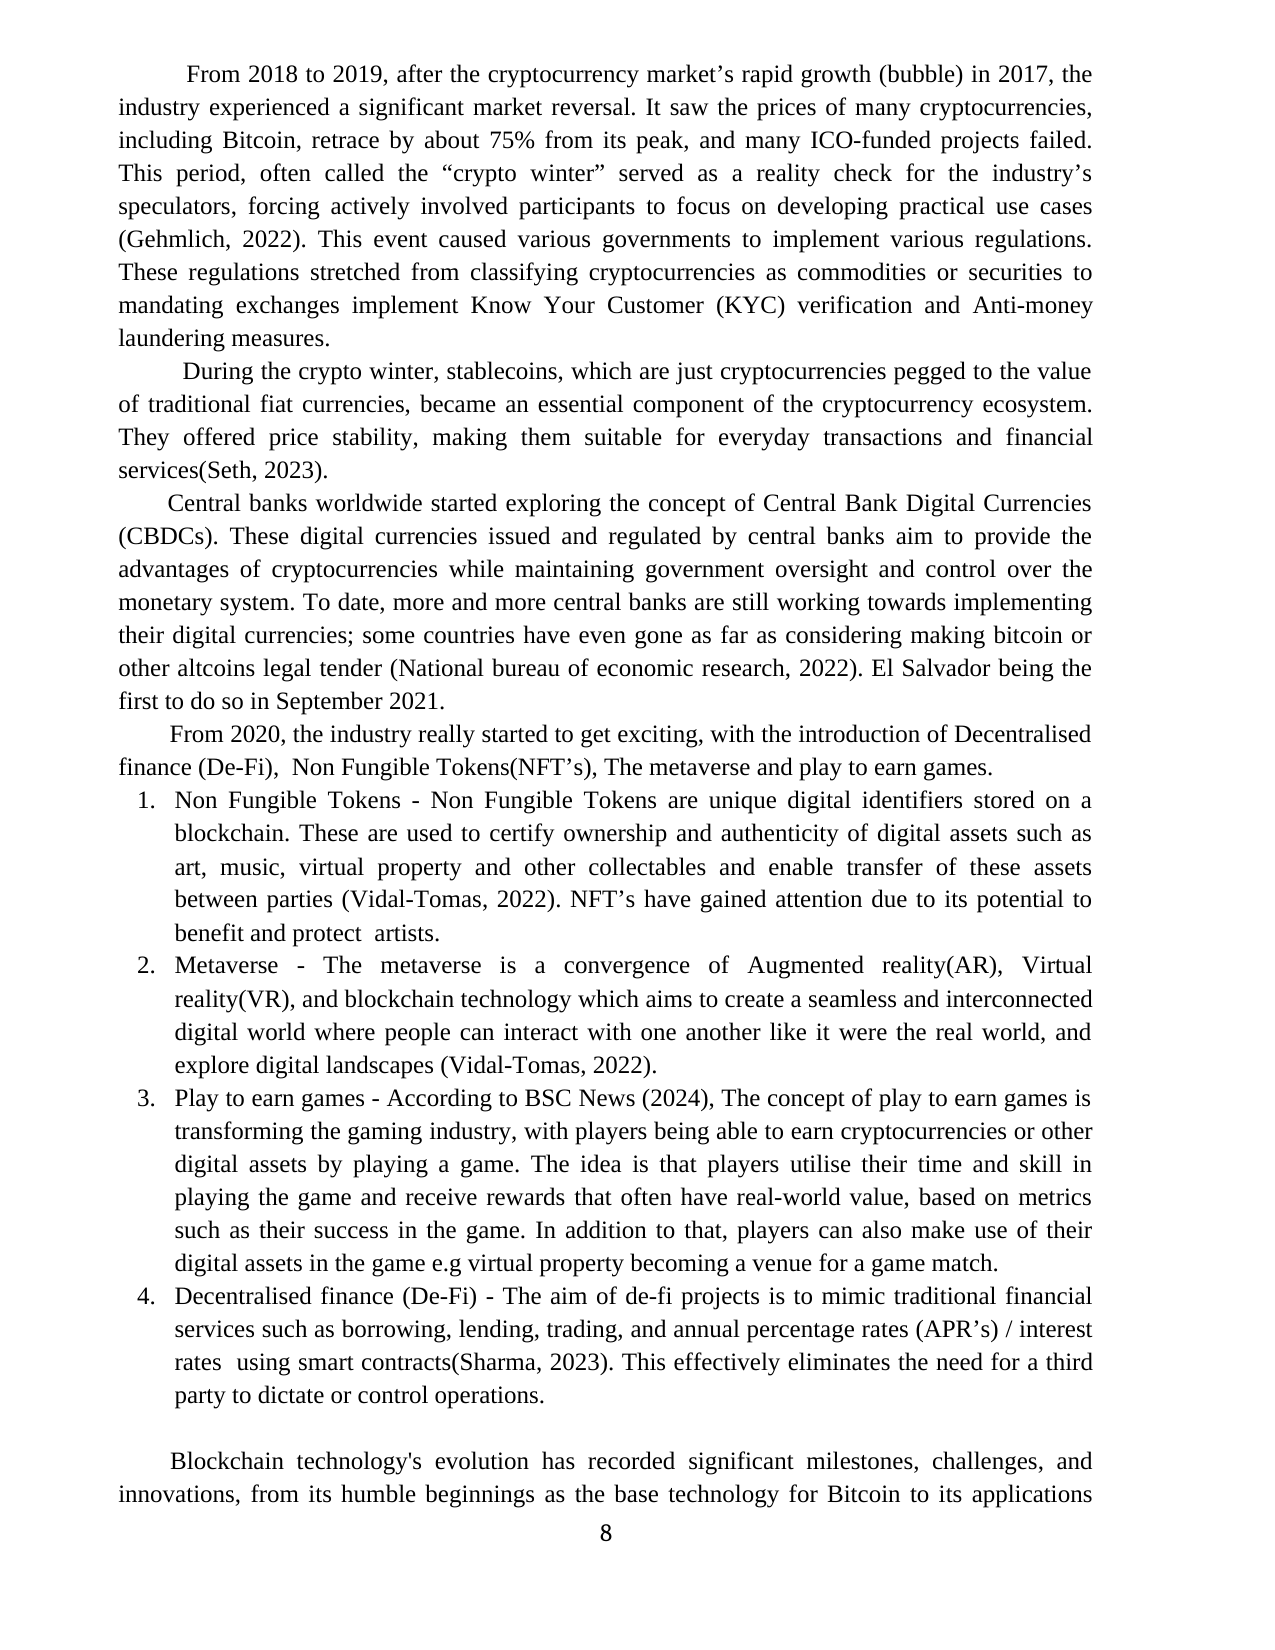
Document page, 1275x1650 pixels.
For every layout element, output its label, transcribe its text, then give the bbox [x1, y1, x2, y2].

list Metaverse - The metaverse is a convergence of Augmented reality(AR), Virtual reality(VR), and blockchain technology which aims to create a seamless and interconnected digital world where people can interact with one another like it were the real world, and explore digital landscapes (Vidal-Tomas, 2022). [137, 951, 1094, 1078]
text From 2018 to 2019, after the cryptocurrency market’s rapid growth (bubble) in 2017, the industry experienced a significant market reversal. It saw the prices of many cryptocurrencies, including Bitcoin, retrace by about 75% from its peak, and many ICO-funded projects failed. This period, often called the “crypto winter” served as a reality check for the industry’s speculators, forcing actively involved participants to focus on developing practical use cases (Gehmlich, 2022). This event caused various governments to implement various regulations. These regulations stretched from classifying cryptocurrencies as commodities or securities to mandating exchanges implement Know Your Customer (KYC) verification and Anti-money laundering measures. [118, 59, 1094, 352]
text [118, 1446, 1094, 1508]
list Decentralised finance (De-Fi) - The aim of de-fi projects is to mimic traditional financial services such as borrowing, lending, trading, and annual percentage rates (APR’s) / interest rates using smart contracts(Sharma, 2023). This effectively eliminates the need for a third party to dictate or control operations. [137, 1281, 1094, 1409]
text Central banks worldwide started exploring the concept of Central Bank Digital Currencies (CBDCs). These digital currencies issued and regulated by central banks aim to provide the advantages of cryptocurrencies while maintaining government oversight and control over the monetary system. To date, more and more central banks are still working towards implementing their digital currencies; some countries have even gone as far as considering making bitcoin or other altcoins legal tender (National bureau of economic research, 2022). El Salvador being the first to do so in September 2021. [118, 488, 1094, 715]
list Non Fungible Tokens - Non Fungible Tokens are unique digital identifiers stored on a blockchain. These are used to certify ownership and authenticity of digital assets such as art, music, virtual property and other collectables and enable transfer of these assets between parties (Vidal-Tomas, 2022). NFT’s have gained attention due to its potential to benefit and protect artists. [137, 786, 1094, 946]
text During the crypto winter, stablecoins, which are just cryptocurrencies pegged to the value of traditional fiat currencies, became an essential component of the cryptocurrency ecosystem. They offered price stability, making them suitable for everyday transactions and financial services(Seth, 2023). [118, 356, 1094, 484]
list Play to earn games - According to BSC News (2024), The concept of play to earn games is transforming the gaming industry, with players being able to earn cryptocurrencies or other digital assets by playing a game. The idea is that players utilise their time and skill in playing the game and receive rewards that often have real-world value, based on metrics such as their success in the game. In addition to that, players can also make use of their digital assets in the game e.g virtual property becoming a venue for a game match. [137, 1083, 1094, 1277]
text From 2020, the industry really started to get exciting, with the introduction of Decentralised finance (De-Fi), Non Fungible Tokens(NFT’s), The metaverse and play to earn games. [118, 719, 1094, 781]
